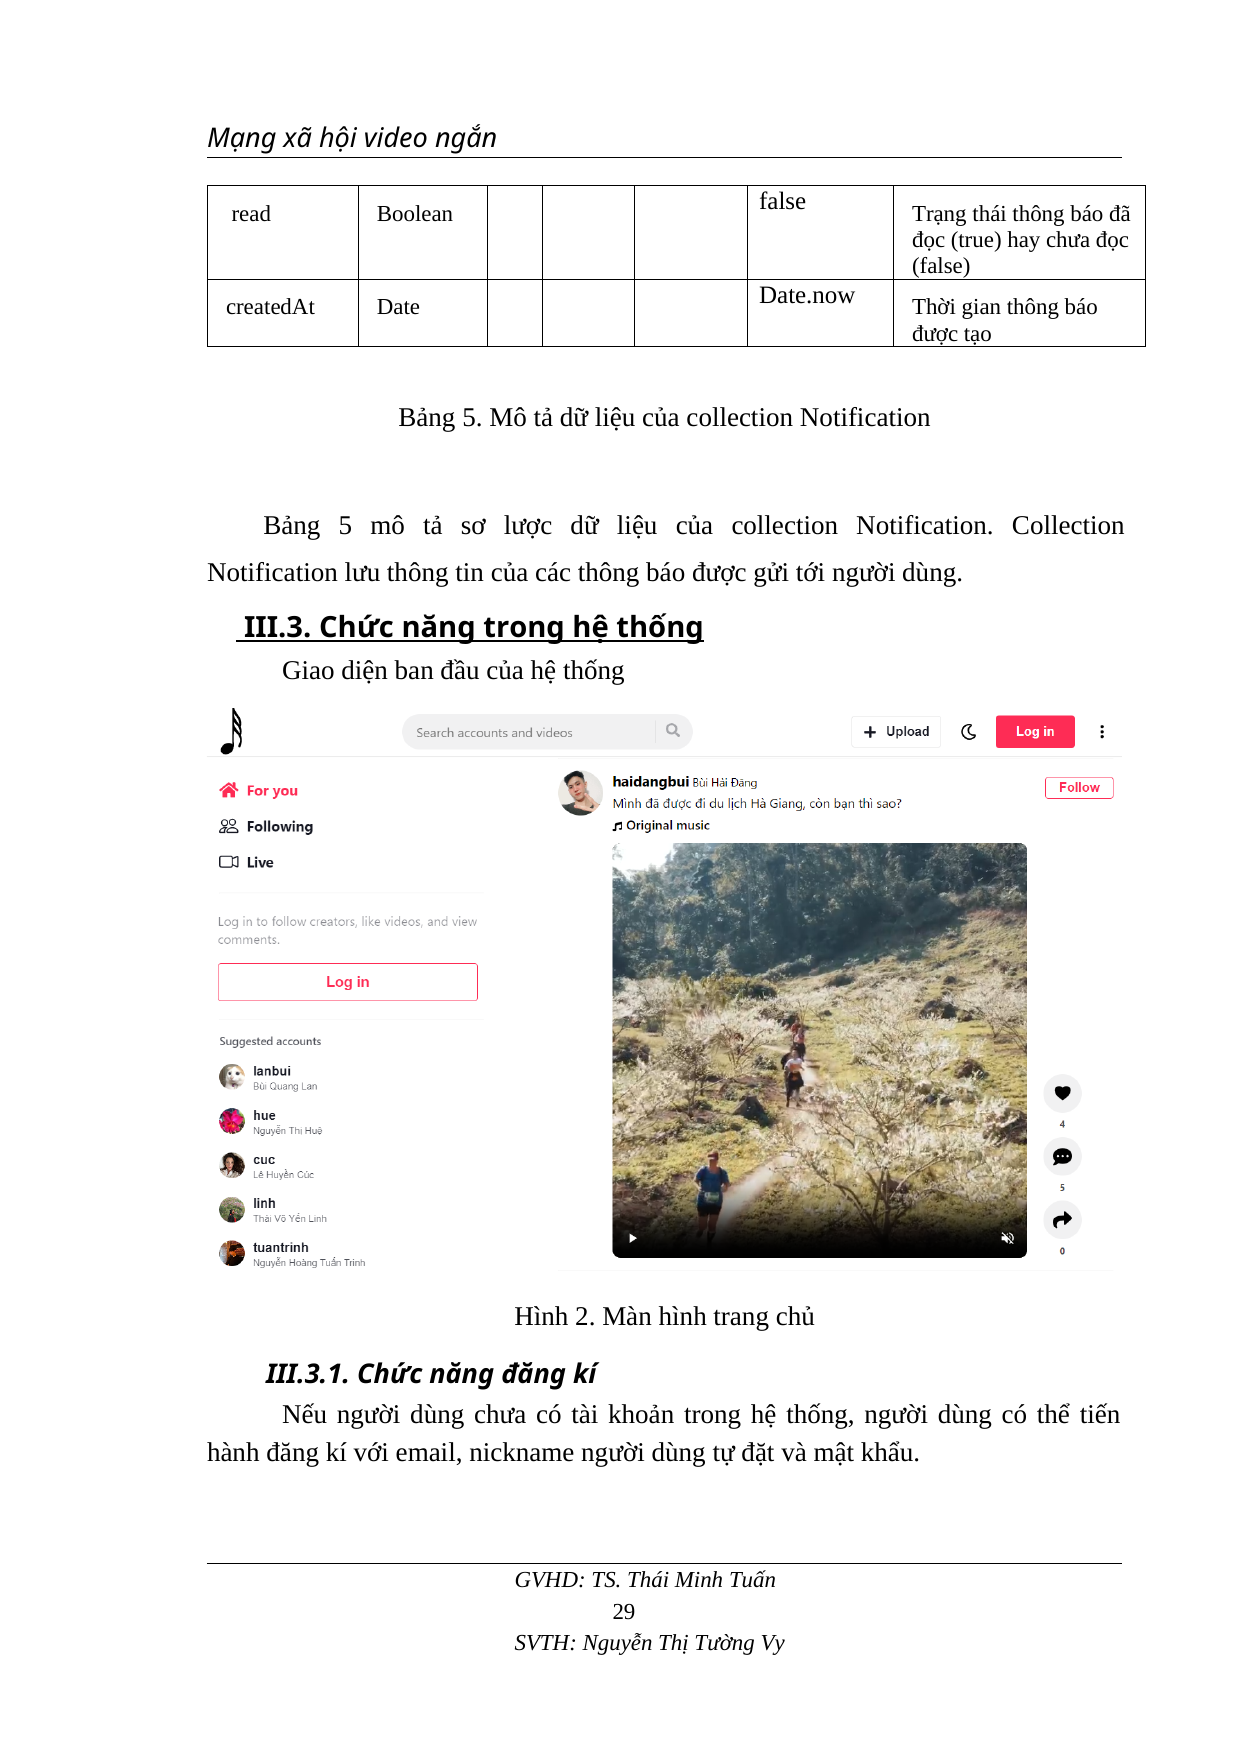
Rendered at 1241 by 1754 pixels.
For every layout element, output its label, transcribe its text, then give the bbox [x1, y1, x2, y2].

table_cell read [208, 186, 358, 279]
table_cell Thời gian thông báo được tạo [894, 280, 1145, 346]
text Nếu người dùng chưa có tài khoản trong hệ thống, người dùng có thể tiến hành đăng kí với email, nickname người dùng tự đặt và mật khẩu. [207, 1398, 1122, 1467]
table_cell [635, 186, 747, 279]
table_cell [488, 186, 542, 279]
text Giao diện ban đầu của hệ thống [207, 654, 1122, 685]
text Bảng 5. Mô tả dữ liệu của collection Notification [207, 401, 1122, 432]
text Bảng 5 mô tả sơ lược dữ liệu của collection Notification. Collection Notification lưu thông tin của các thông báo được gửi tới người dùng. [207, 509, 1126, 587]
subtitle III.3. Chức năng trong hệ thống [236, 607, 1122, 646]
table_cell Trạng thái thông báo đã đọc (true) hay chưa đọc (false) [894, 186, 1145, 279]
table_cell [488, 280, 542, 346]
table_cell Date [359, 280, 487, 346]
subtitle III.3.1. Chức năng đăng kí [266, 1354, 1122, 1391]
text Hình 2. Màn hình trang chủ [207, 1300, 1122, 1332]
table_cell createdAt [208, 280, 358, 346]
table_cell [635, 280, 747, 346]
table_cell [543, 280, 634, 346]
table_cell Date.now [748, 280, 893, 346]
picture [206, 708, 1122, 1278]
table_cell false [748, 186, 893, 279]
table_cell [543, 186, 634, 279]
table_cell Boolean [359, 186, 487, 279]
